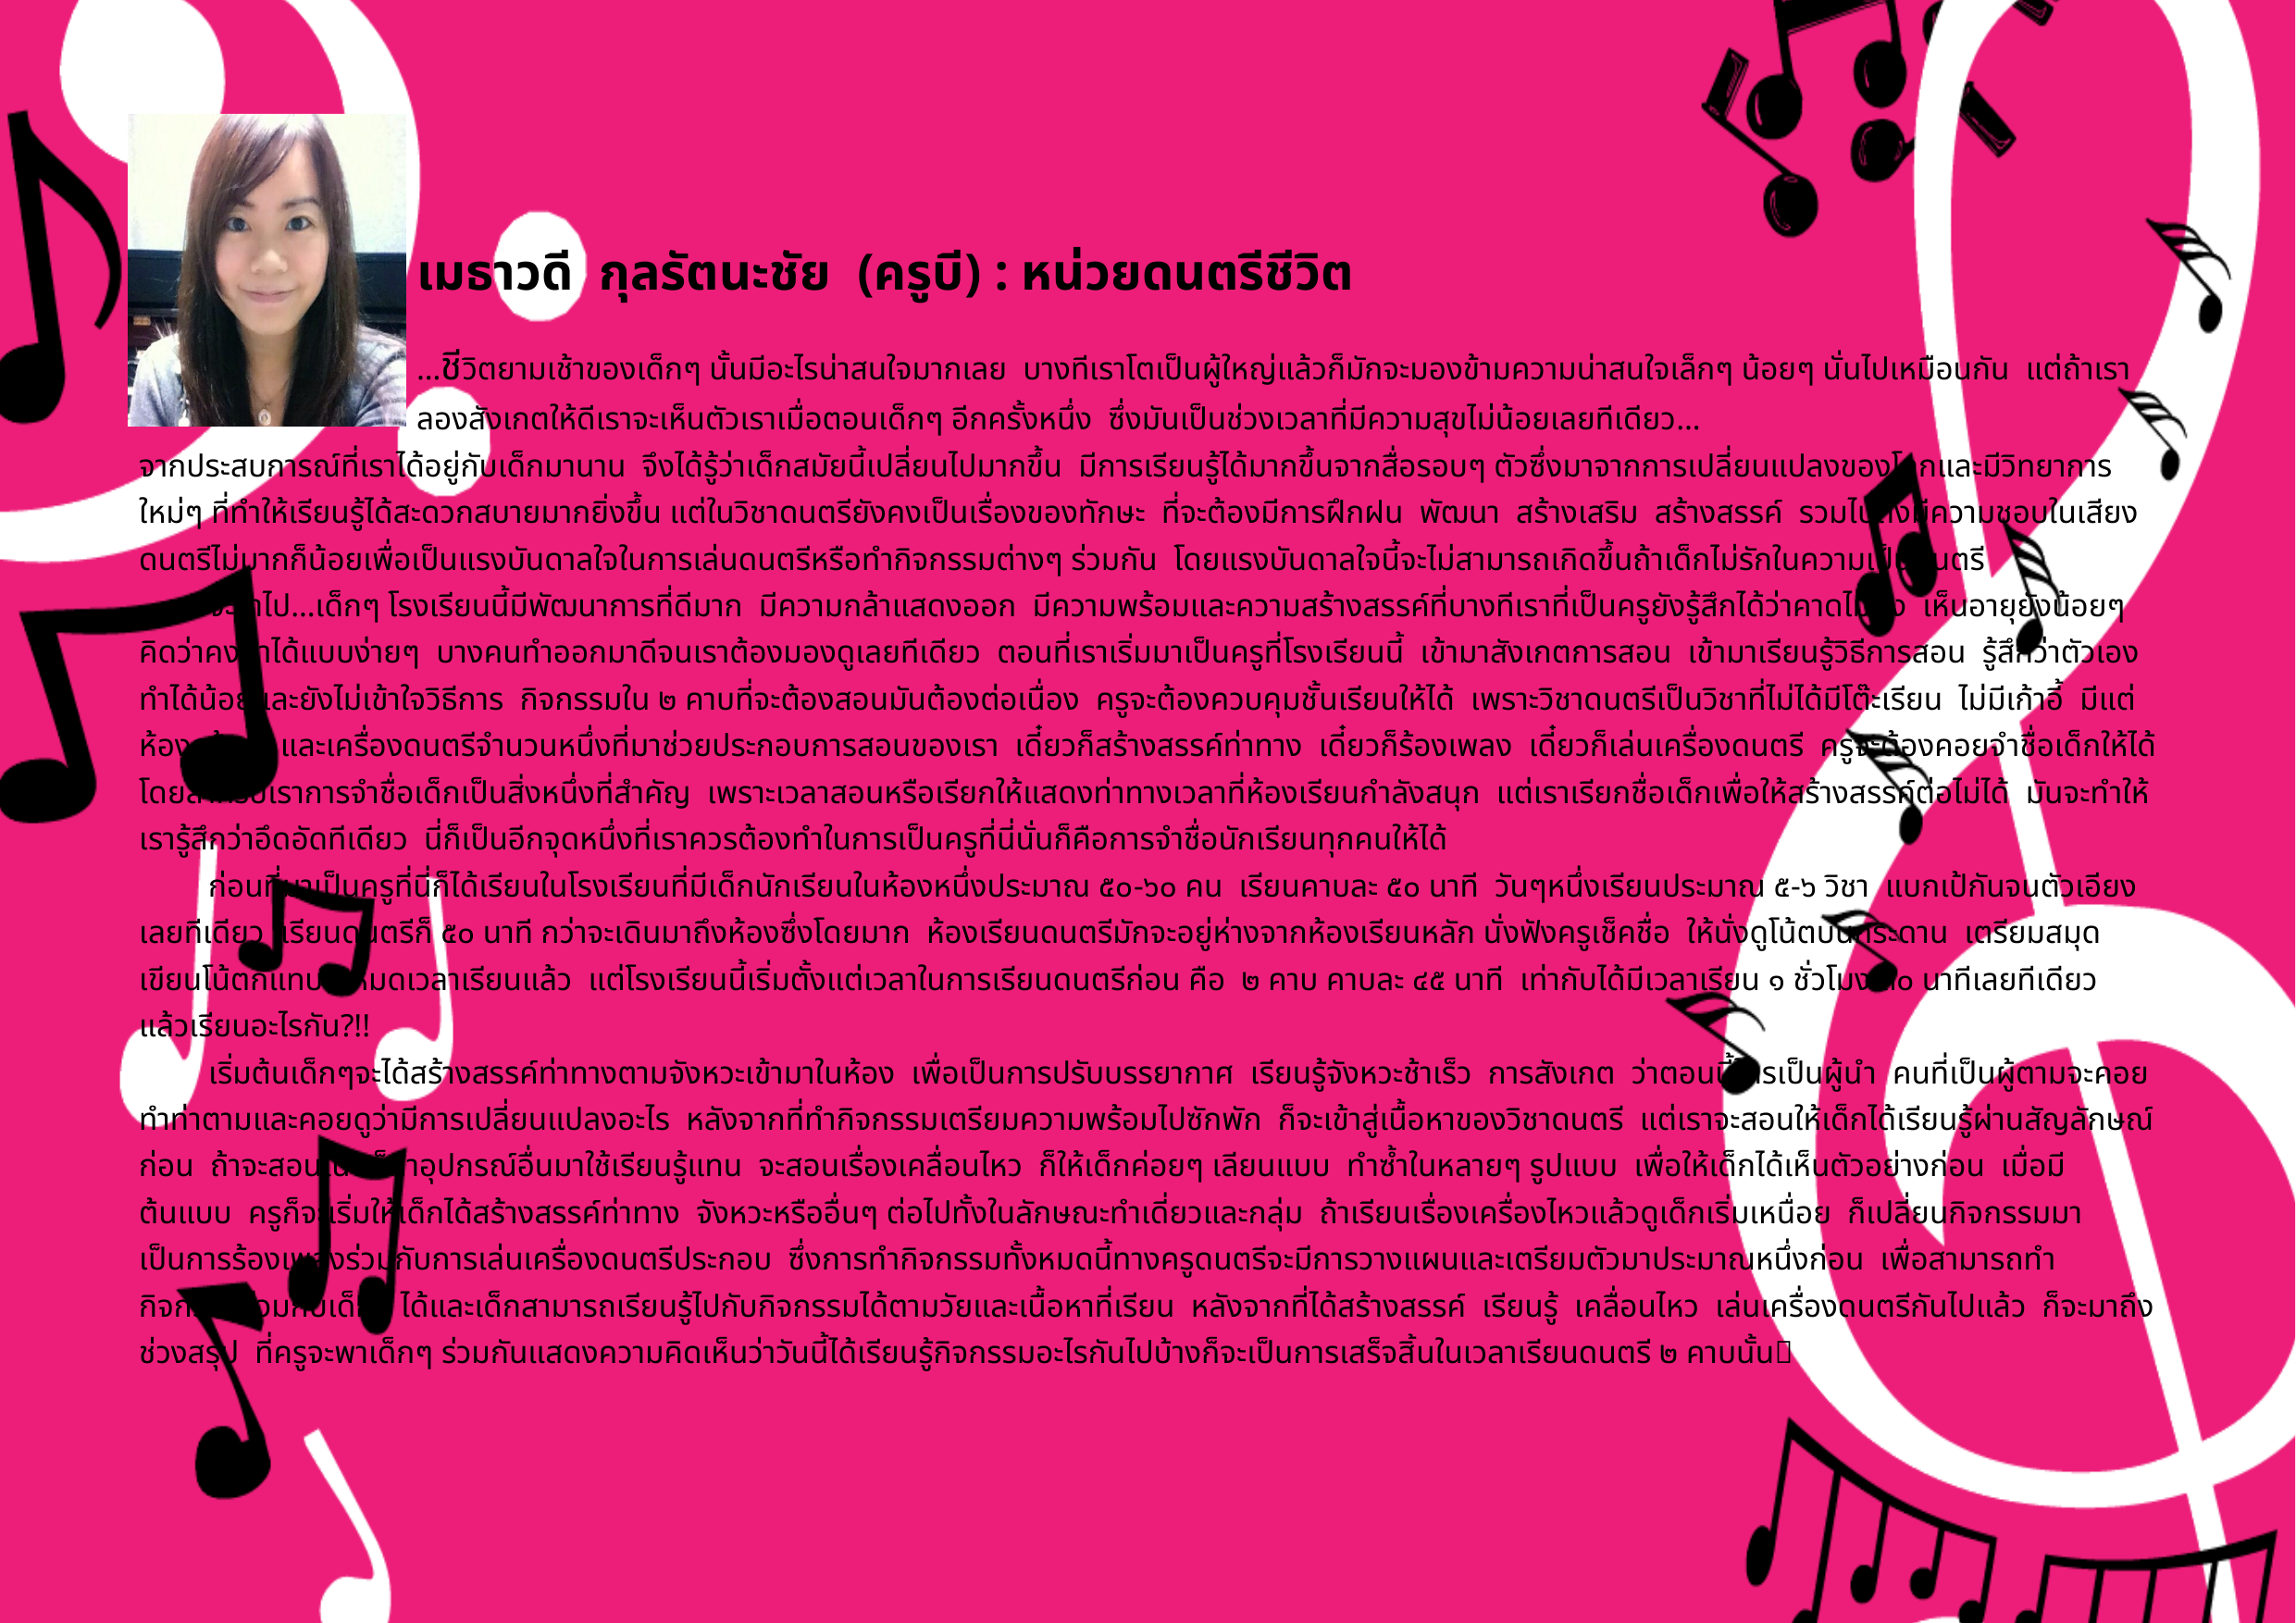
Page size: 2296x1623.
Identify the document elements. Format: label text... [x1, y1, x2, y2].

text จะว่าไป…เด็กๆ โรงเรียนนี้มีพัฒนาการที่ดีมาก มีความกล้าแสดงออก มีความพร้อมและความสร้างสรรค์ที่บางทีเราที่เป็นครูยังรู้สึกได้ว่าคาดไม่ถึง เห็นอายุยังน้อยๆ คิดว่าคงทำได้แบบง่ายๆ บางคนทำออกมาดีจนเราต้องมองดูเลยทีเดียว ตอนที่เราเริ่มมาเป็นครูที่โรงเรียนนี้ เข้ามาสังเกตการสอน เข้ามาเรียนรู้วิธีการสอน รู้สึกว่าตัวเองทำได้น้อยและยังไม่เข้าใจวิธีการ กิจกรรมใน ๒ คาบที่จะต้องสอนมันต้องต่อเนื่อง ครูจะต้องควบคุมชั้นเรียนให้ได้ เพราะวิชาดนตรีเป็นวิชาที่ไม่ได้มีโต๊ะเรียน ไม่มีเก้าอี้ มีแต่ห้องกว้างๆ และเครื่องดนตรีจำนวนหนึ่งที่มาช่วยประกอบการสอนของเรา เดี๋ยวก็สร้างสรรค์ท่าทาง เดี๋ยวก็ร้องเพลง เดี๋ยวก็เล่นเครื่องดนตรี ครูจะต้องคอยจำชื่อเด็กให้ได้ โดยสำหรับเราการจำชื่อเด็กเป็นสิ่งหนึ่งที่สำคัญ เพราะเวลาสอนหรือเรียกให้แสดงท่าทางเวลาที่ห้องเรียนกำลังสนุก แต่เราเรียกชื่อเด็กเพื่อให้สร้างสรรค์ต่อไม่ได้ มันจะทำให้เรารู้สึกว่าอึดอัดทีเดียว นี่ก็เป็นอีกจุดหนึ่งที่เราควรต้องทำในการเป็นครูที่นี่นั่นก็คือการจำชื่อนักเรียนทุกคนให้ได้ [139, 584, 2156, 863]
text เริ่มต้นเด็กๆจะได้สร้างสรรค์ท่าทางตามจังหวะเข้ามาในห้อง เพื่อเป็นการปรับบรรยากาศ เรียนรู้จังหวะช้าเร็ว การสังเกต ว่าตอนนี้ใครเป็นผู้นำ คนที่เป็นผู้ตามจะคอยทำท่าตามและคอยดูว่ามีการเปลี่ยนแปลงอะไร หลังจากที่ทำกิจกรรมเตรียมความพร้อมไปซักพัก ก็จะเข้าสู่เนื้อหาของวิชาดนตรี แต่เราจะสอนให้เด็กได้เรียนรู้ผ่านสัญลักษณ์ก่อน ถ้าจะสอนโน้ตก็หาอุปกรณ์อื่นมาใช้เรียนรู้แทน จะสอนเรื่องเคลื่อนไหว ก็ให้เด็กค่อยๆ เลียนแบบ ทำซ้ำในหลายๆ รูปแบบ เพื่อให้เด็กได้เห็นตัวอย่างก่อน เมื่อมีต้นแบบ ครูก็จะเริ่มให้เด็กได้สร้างสรรค์ท่าทาง จังหวะหรืออื่นๆ ต่อไปทั้งในลักษณะทำเดี่ยวและกลุ่ม ถ้าเรียนเรื่องเครื่องไหวแล้วดูเด็กเริ่มเหนื่อย ก็เปลี่ยนกิจกรรมมาเป็นการร้องเพลงร่วมกับการเล่นเครื่องดนตรีประกอบ ซึ่งการทำกิจกรรมทั้งหมดนี้ทางครูดนตรีจะมีการวางแผนและเตรียมตัวมาประมาณหนึ่งก่อน เพื่อสามารถทำกิจกรรมร่วมกับเด็กๆ ได้และเด็กสามารถเรียนรู้ไปกับกิจกรรมได้ตามวัยและเนื้อหาที่เรียน หลังจากที่ได้สร้างสรรค์ เรียนรู้ เคลื่อนไหว เล่นเครื่องดนตรีกันไปแล้ว ก็จะมาถึงช่วงสรุป ที่ครูจะพาเด็กๆ ร่วมกันแสดงความคิดเห็นว่าวันนี้ได้เรียนรู้กิจกรรมอะไรกันไปบ้างก็จะเป็นการเสร็จสิ้นในเวลาเรียนดนตรี ๒ คาบนั้น [139, 1051, 2156, 1377]
text …ชีวิตยามเช้าของเด็กๆ นั้นมีอะไรน่าสนใจมากเลย บางทีเราโตเป็นผู้ใหญ่แล้วก็มักจะมองข้ามความน่าสนใจเล็กๆ น้อยๆ นั่นไปเหมือนกัน แต่ถ้าเราลองสังเกตให้ดีเราจะเห็นตัวเราเมื่อตอนเด็กๆ อีกครั้งหนึ่ง ซึ่งมันเป็นช่วงเวลาที่มีความสุขไม่น้อยเลยทีเดียว… [416, 339, 2156, 444]
text ก่อนที่มาเป็นครูที่นี่ก็ได้เรียนในโรงเรียนที่มีเด็กนักเรียนในห้องหนึ่งประมาณ ๕๐-๖๐ คน เรียนคาบละ ๕๐ นาที วันๆหนึ่งเรียนประมาณ ๕-๖ วิชา แบกเป้กันจนตัวเอียงเลยทีเดียว เรียนดนตรีก็ ๕๐ นาที กว่าจะเดินมาถึงห้องซึ่งโดยมาก ห้องเรียนดนตรีมักจะอยู่ห่างจากห้องเรียนหลัก นั่งฟังครูเช็คชื่อ ให้นั่งดูโน้ตบนกระดาน เตรียมสมุดเขียนโน้ตก็แทบจะหมดเวลาเรียนแล้ว แต่โรงเรียนนี้เริ่มตั้งแต่เวลาในการเรียนดนตรีก่อน คือ ๒ คาบ คาบละ ๔๕ นาที เท่ากับได้มีเวลาเรียน ๑ ชั่วโมง ๓๐ นาทีเลยทีเดียว แล้วเรียนอะไรกัน?!! [139, 863, 2156, 1051]
text เมธาวดี กุลรัตนะชัย (ครูบี) : หน่วยดนตรีชีวิต [406, 236, 2156, 313]
picture [0, 0, 2296, 1623]
text จากประสบการณ์ที่เราได้อยู่กับเด็กมานาน จึงได้รู้ว่าเด็กสมัยนี้เปลี่ยนไปมากขึ้น มีการเรียนรู้ได้มากขึ้นจากสื่อรอบๆ ตัวซึ่งมาจากการเปลี่ยนแปลงของโลกและมีวิทยาการใหม่ๆ ที่ทำให้เรียนรู้ได้สะดวกสบายมากยิ่งขึ้น แต่ในวิชาดนตรียังคงเป็นเรื่องของทักษะ ที่จะต้องมีการฝึกฝน พัฒนา สร้างเสริม สร้างสรรค์ รวมไปถึงมีความชอบในเสียงดนตรีไม่มากก็น้อยเพื่อเป็นแรงบันดาลใจในการเล่นดนตรีหรือทำกิจกรรมต่างๆ ร่วมกัน โดยแรงบันดาลใจนี้จะไม่สามารถเกิดขึ้นถ้าเด็กไม่รักในความเป็นดนตรี [139, 444, 2156, 584]
